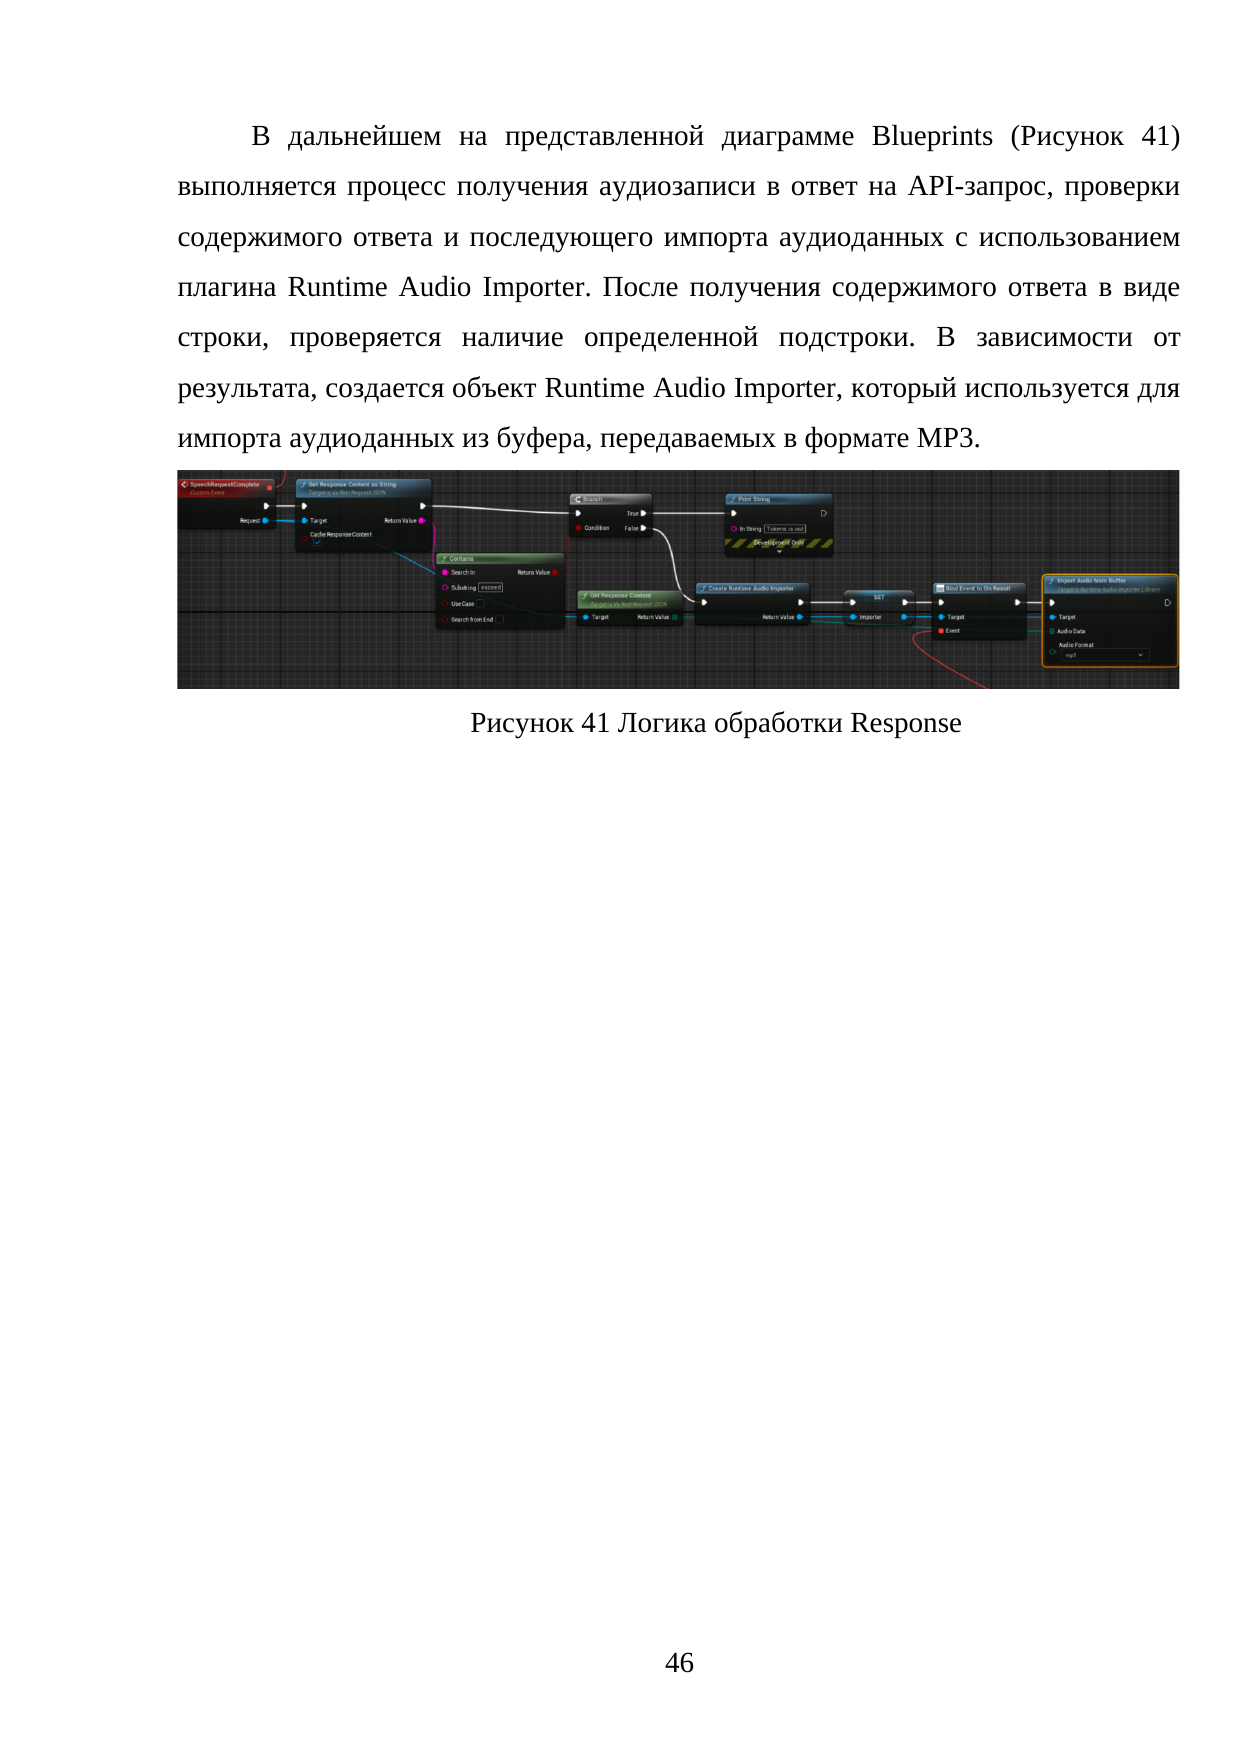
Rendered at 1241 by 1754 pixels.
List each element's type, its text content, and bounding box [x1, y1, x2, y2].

text В дальнейшем на представленной диаграмме Blueprints (Рисунок 41) выполняется процесс получения аудиозаписи в ответ на API-запрос, проверки содержимого ответа и последующего импорта аудиоданных с использованием плагина Runtime Audio Importer. После получения содержимого ответа в виде строки, проверяется наличие определенной подстроки. В зависимости от результата, создается объект Runtime Audio Importer, который используется для импорта аудиоданных из буфера, передаваемых в формате MP3. [177, 118, 1181, 453]
text Рисунок 41 Логика обработки Response [177, 705, 1181, 739]
picture [177, 470, 1180, 689]
